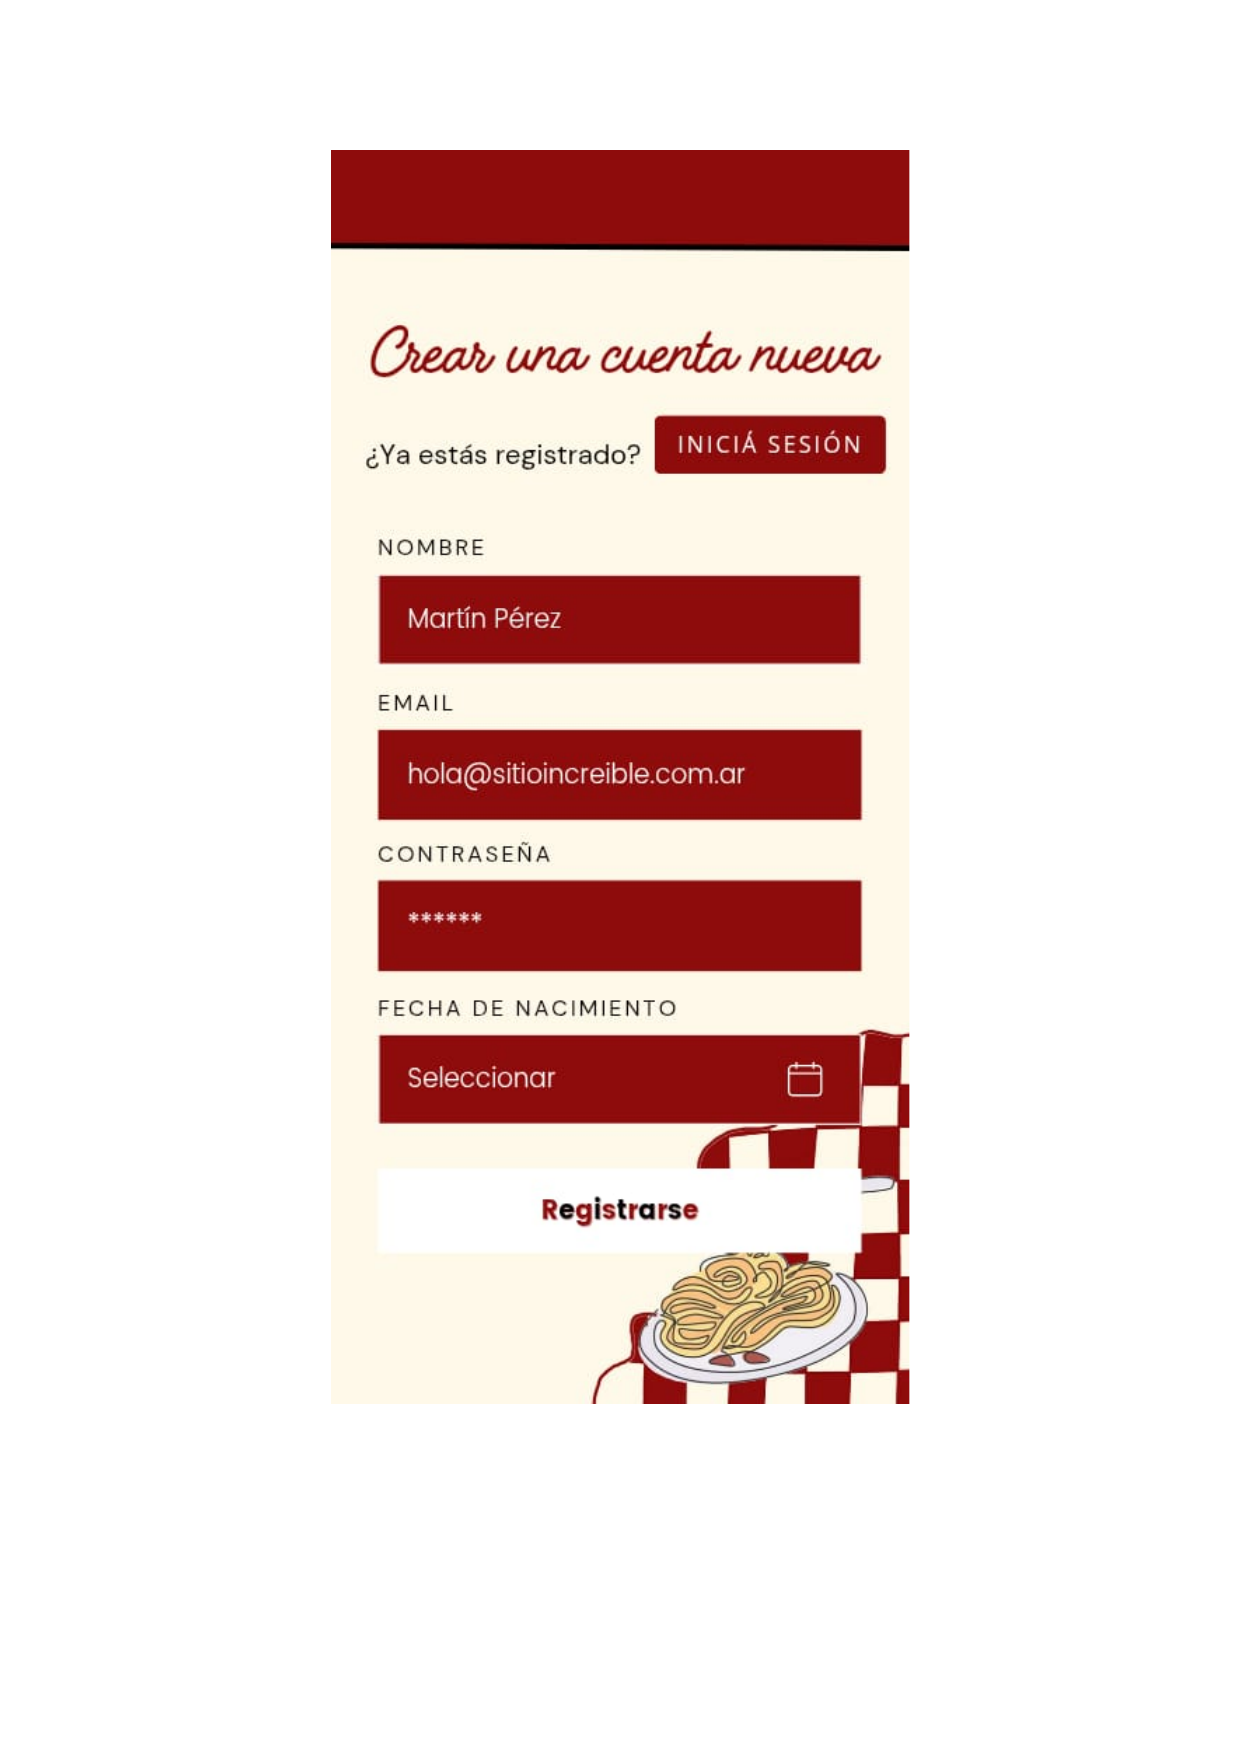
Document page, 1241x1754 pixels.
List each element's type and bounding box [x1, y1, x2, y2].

picture [331, 150, 910, 1404]
